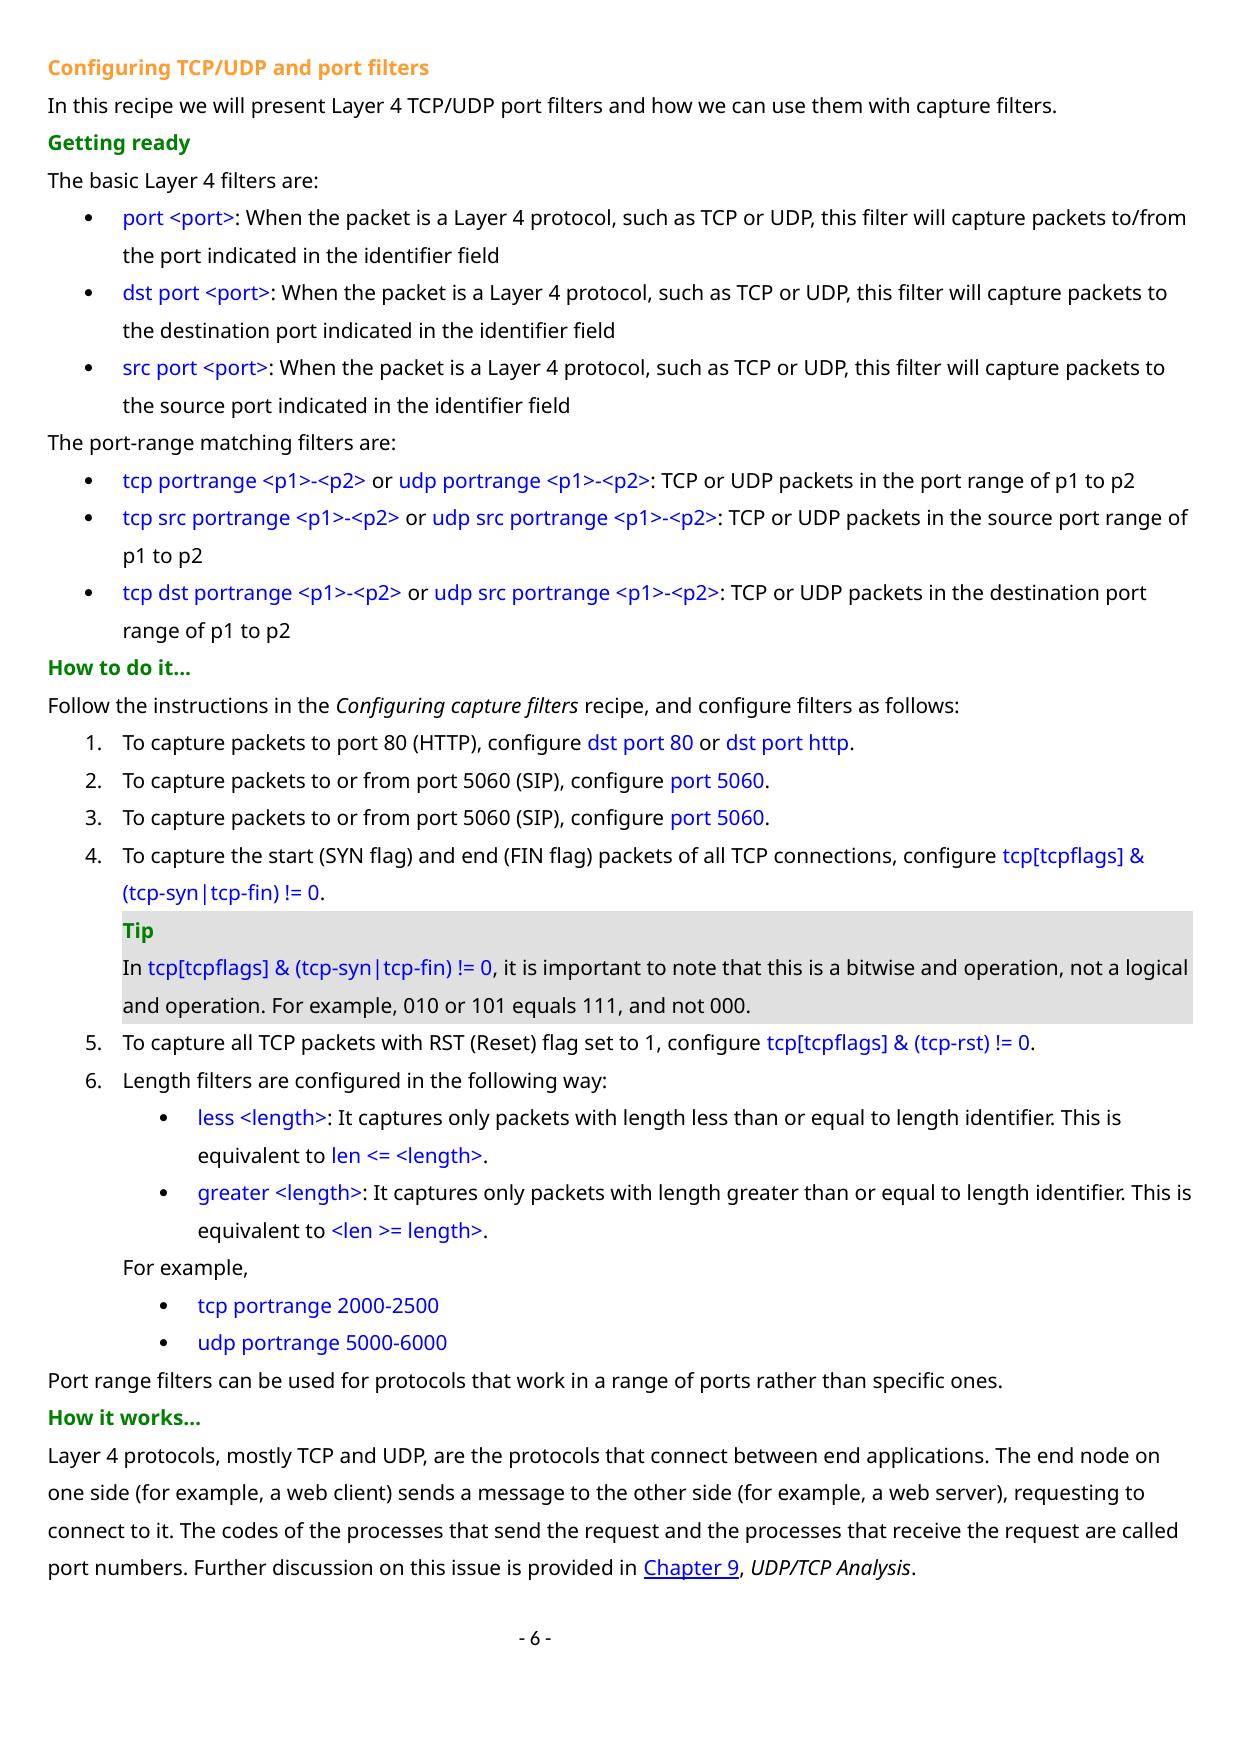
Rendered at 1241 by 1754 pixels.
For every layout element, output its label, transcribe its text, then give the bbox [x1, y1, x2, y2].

text Follow the instructions in the Configuring capture filters recipe, and configure filters as follows: [47, 686, 1193, 724]
list tcp src portrange <p1>-<p2> or udp src portrange <p1>-<p2>: TCP or UDP packets in the source port range of p1 to p2 [85, 499, 1193, 574]
list To capture packets to or from port 5060 (SIP), configure port 5060. [85, 799, 1193, 836]
list To capture packets to port 80 (HTTP), configure dst port 80 or dst port http. [85, 724, 1193, 761]
list To capture all TCP packets with RST (Reset) flag set to 1, configure tcp[tcpflags] & (tcp-rst) != 0. [85, 1024, 1193, 1061]
text For example, [122, 1249, 1193, 1286]
list Length filters are configured in the following way: [85, 1061, 1193, 1099]
text Port range filters can be used for protocols that work in a range of ports rather than specific ones. [47, 1361, 1193, 1399]
text Tip [122, 911, 1193, 949]
list src port <port>: When the packet is a Layer 4 protocol, such as TCP or UDP, this filter will capture packets to the source port indicated in the identifier field [85, 349, 1193, 424]
list tcp portrange 2000-2500 [160, 1286, 1193, 1324]
text The basic Layer 4 filters are: [47, 161, 1193, 199]
list To capture packets to or from port 5060 (SIP), configure port 5060. [85, 761, 1193, 799]
text In tcp[tcpflags] & (tcp-syn|tcp-fin) != 0, it is important to note that this is a bitwise and operation, not a logical and operation. For example, 010 or 101 equals 111, and not 000. [122, 949, 1193, 1024]
text How to do it... [47, 649, 1193, 686]
text How it works… [47, 1399, 1193, 1436]
list udp portrange 5000-6000 [160, 1324, 1193, 1361]
list dst port <port>: When the packet is a Layer 4 protocol, such as TCP or UDP, this filter will capture packets to the destination port indicated in the identifier field [85, 274, 1193, 349]
list tcp portrange <p1>-<p2> or udp portrange <p1>-<p2>: TCP or UDP packets in the port range of p1 to p2 [85, 461, 1193, 499]
text Configuring TCP/UDP and port filters [47, 49, 1193, 86]
text In this recipe we will present Layer 4 TCP/UDP port filters and how we can use them with capture filters. [47, 86, 1193, 124]
list To capture the start (SYN flag) and end (FIN flag) packets of all TCP connections, configure tcp[tcpflags] & (tcp-syn|tcp-fin) != 0. [85, 836, 1193, 911]
list greater <length>: It captures only packets with length greater than or equal to length identifier. This is equivalent to <len >= length>. [160, 1174, 1193, 1249]
text Layer 4 protocols, mostly TCP and UDP, are the protocols that connect between end applications. The end node on one side (for example, a web client) sends a message to the other side (for example, a web server), requesting to connect to it. The codes of the processes that send the request and the processes that receive the request are called port numbers. Further discussion on this issue is provided in Chapter 9, UDP/TCP Analysis. [47, 1436, 1193, 1586]
text Getting ready [47, 124, 1193, 161]
list tcp dst portrange <p1>-<p2> or udp src portrange <p1>-<p2>: TCP or UDP packets in the destination port range of p1 to p2 [85, 574, 1193, 649]
list less <length>: It captures only packets with length less than or equal to length identifier. This is equivalent to len <= <length>. [160, 1099, 1193, 1174]
text The port-range matching filters are: [47, 424, 1193, 461]
list port <port>: When the packet is a Layer 4 protocol, such as TCP or UDP, this filter will capture packets to/from the port indicated in the identifier field [85, 199, 1193, 274]
